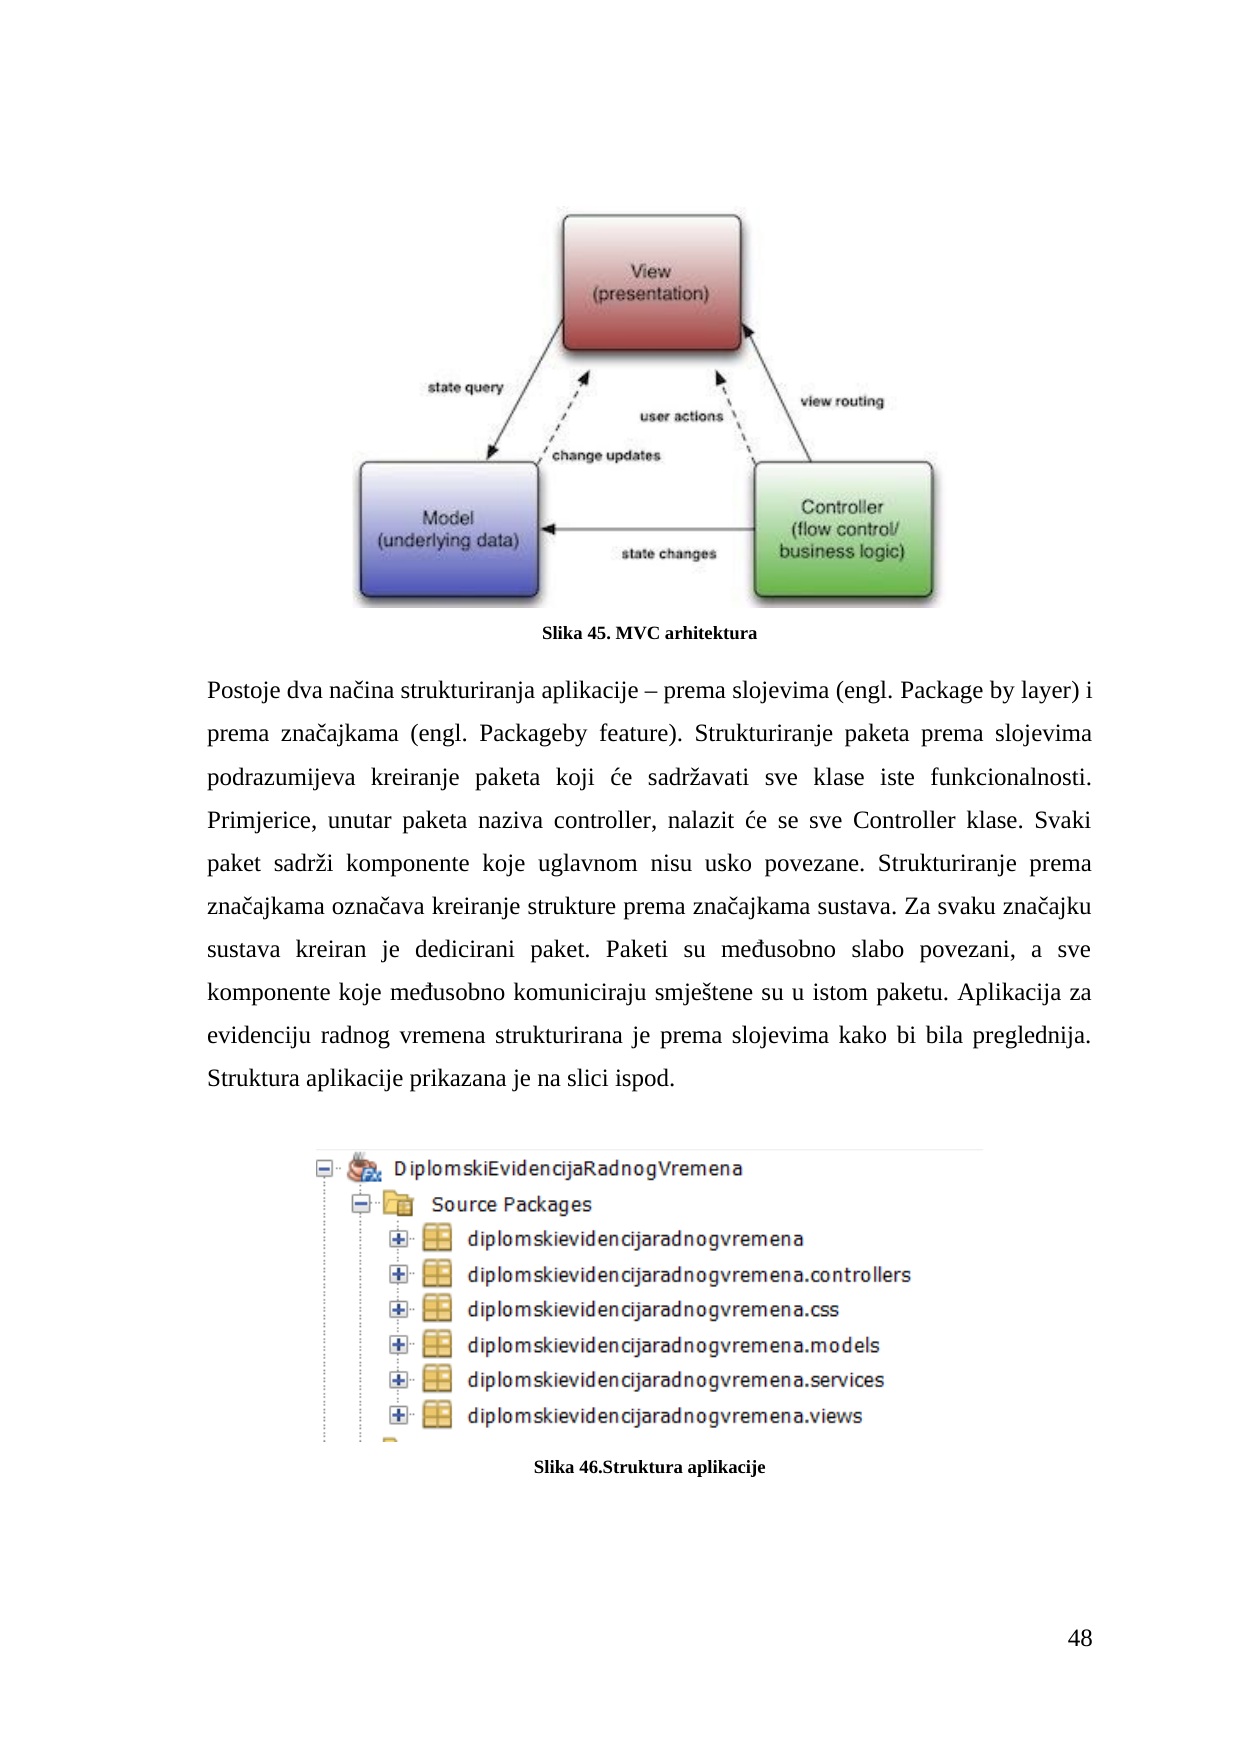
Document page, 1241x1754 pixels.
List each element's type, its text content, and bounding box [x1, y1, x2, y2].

text Postoje dva načina strukturiranja aplikacije – prema slojevima (engl. Package by layer) i prema značajkama (engl. Packageby feature). Strukturiranje paketa prema slojevima podrazumijeva kreiranje paketa koji će sadržavati sve klase iste funkcionalnosti. Primjerice, unutar paketa naziva controller, nalazit će se sve Controller klase. Svaki paket sadrži komponente koje uglavnom nisu usko povezane. Strukturiranje prema značajkama označava kreiranje strukture prema značajkama sustava. Za svaku značajku sustava kreiran je dedicirani paket. Paketi su međusobno slabo povezani, a sve komponente koje međusobno komuniciraju smještene su u istom paketu. Aplikacija za evidenciju radnog vremena strukturirana je prema slojevima kako bi bila preglednija. Struktura aplikacije prikazana je na slici ispod. [207, 675, 1092, 1092]
text Slika 45. MVC arhitektura [207, 622, 1092, 644]
picture [316, 1149, 984, 1442]
picture [352, 206, 948, 608]
text Slika 46.Struktura aplikacije [207, 1456, 1092, 1478]
